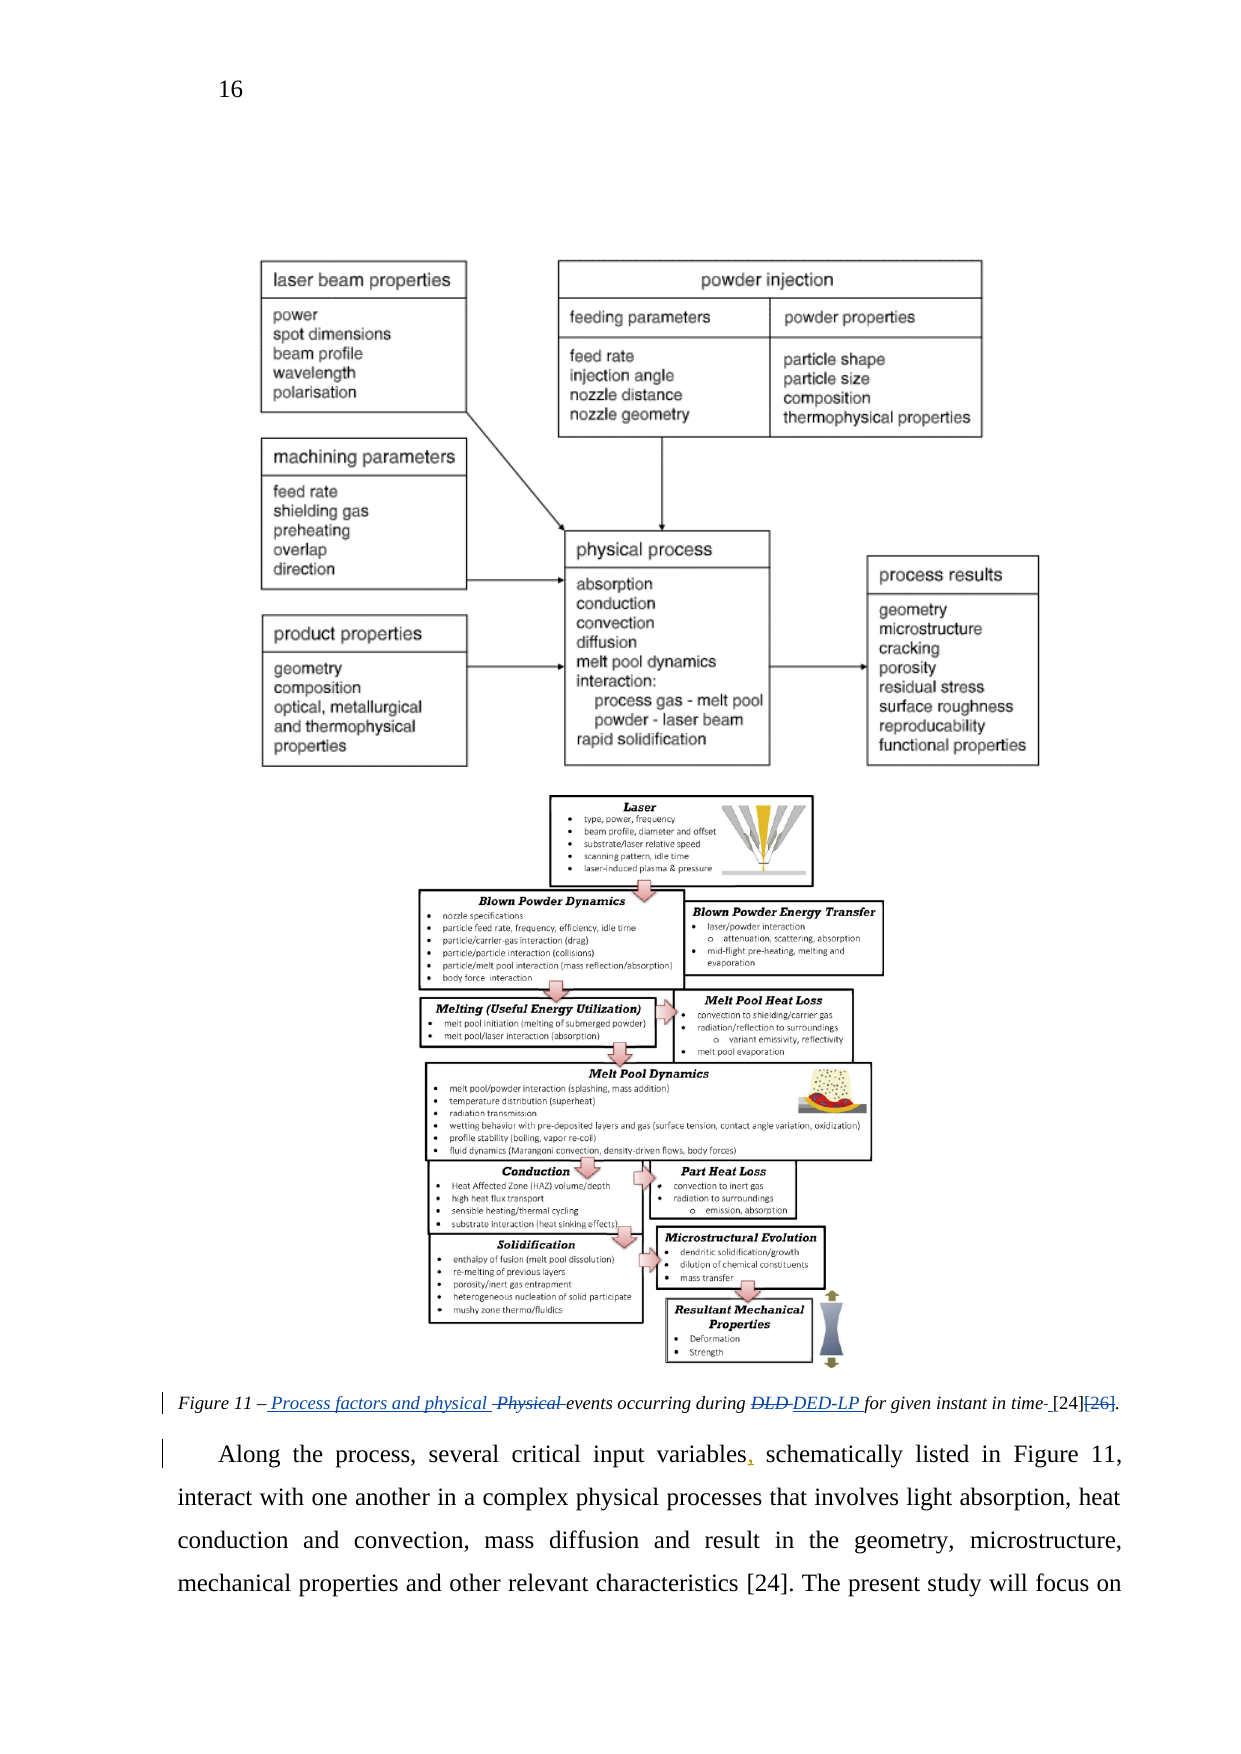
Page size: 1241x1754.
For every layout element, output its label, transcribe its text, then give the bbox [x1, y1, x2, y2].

picture [396, 791, 904, 1376]
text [177, 1439, 1122, 1597]
picture [252, 250, 1048, 777]
text Figure –events occurring during for given instant in time[24]. [177, 1392, 1122, 1414]
